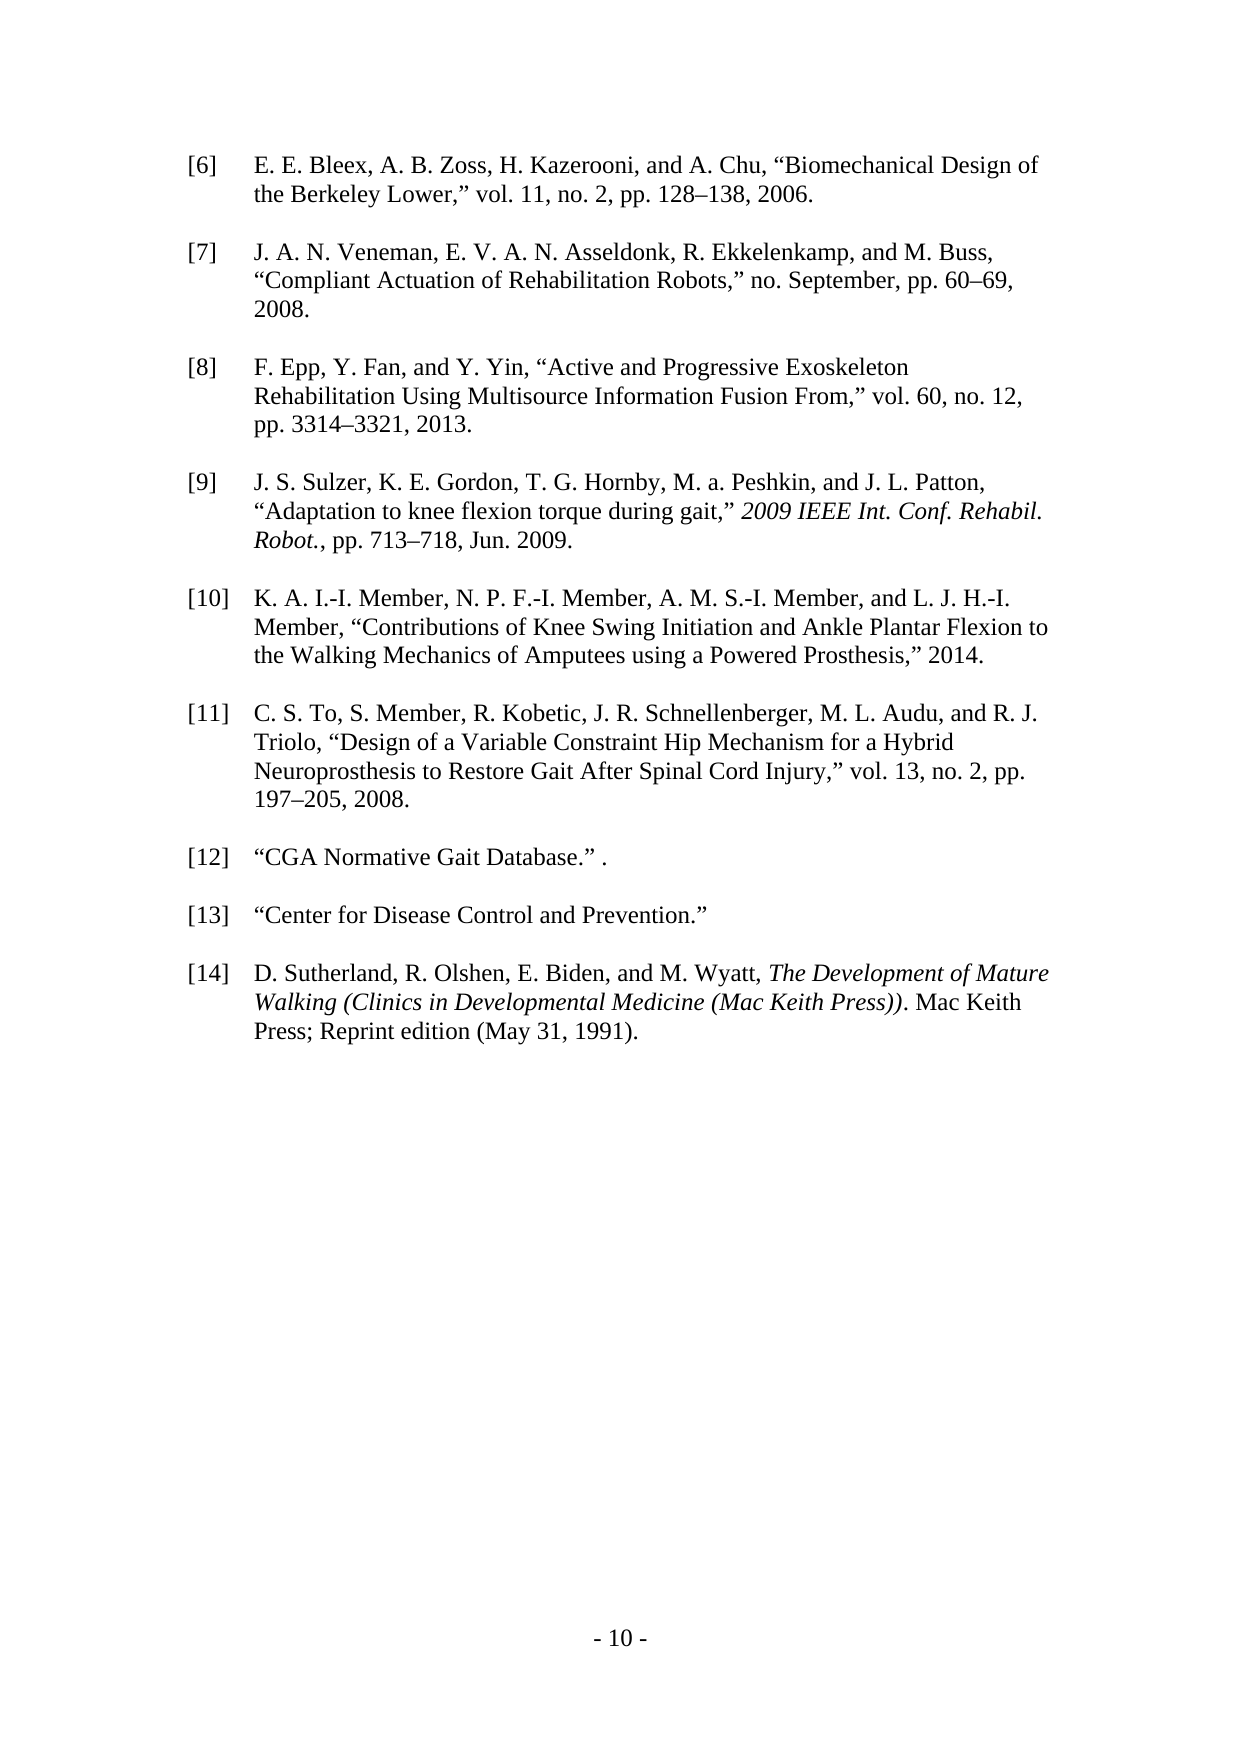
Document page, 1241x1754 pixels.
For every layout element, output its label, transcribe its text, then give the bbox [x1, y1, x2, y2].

text [8] F. Epp, Y. Fan, and Y. Yin, “Active and Progressive Exoskeleton Rehabilitation Using Multisource Information Fusion From,” vol. 60, no. 12, pp. 3314–3321, 2013. [187, 352, 1053, 438]
text [13] “Center for Disease Control and Prevention.” [187, 900, 1053, 929]
text [10] K. A. I.-I. Member, N. P. F.-I. Member, A. M. S.-I. Member, and L. J. H.-I. Member, “Contributions of Knee Swing Initiation and Ankle Plantar Flexion to the Walking Mechanics of Amputees using a Powered Prosthesis,” 2014. [187, 583, 1053, 669]
text [6] E. E. Bleex, A. B. Zoss, H. Kazerooni, and A. Chu, “Biomechanical Design of the Berkeley Lower,” vol. 11, no. 2, pp. 128–138, 2006. [187, 150, 1053, 207]
text [12] “CGA Normative Gait Database.” . [187, 842, 1053, 871]
text [14] D. Sutherland, R. Olshen, E. Biden, and M. Wyatt, The Development of Mature Walking (Clinics in Developmental Medicine (Mac Keith Press)). Mac Keith Press; Reprint edition (May 31, 1991). [187, 958, 1053, 1044]
text [11] C. S. To, S. Member, R. Kobetic, J. R. Schnellenberger, M. L. Audu, and R. J. Triolo, “Design of a Variable Constraint Hip Mechanism for a Hybrid Neuroprosthesis to Restore Gait After Spinal Cord Injury,” vol. 13, no. 2, pp. 197–205, 2008. [187, 698, 1053, 813]
text [9] J. S. Sulzer, K. E. Gordon, T. G. Hornby, M. a. Peshkin, and J. L. Patton, “Adaptation to knee flexion torque during gait,” 2009 IEEE Int. Conf. Rehabil. Robot., pp. 713–718, Jun. 2009. [187, 467, 1053, 554]
text [7] J. A. N. Veneman, E. V. A. N. Asseldonk, R. Ekkelenkamp, and M. Buss, “Compliant Actuation of Rehabilitation Robots,” no. September, pp. 60–69, 2008. [187, 237, 1053, 323]
